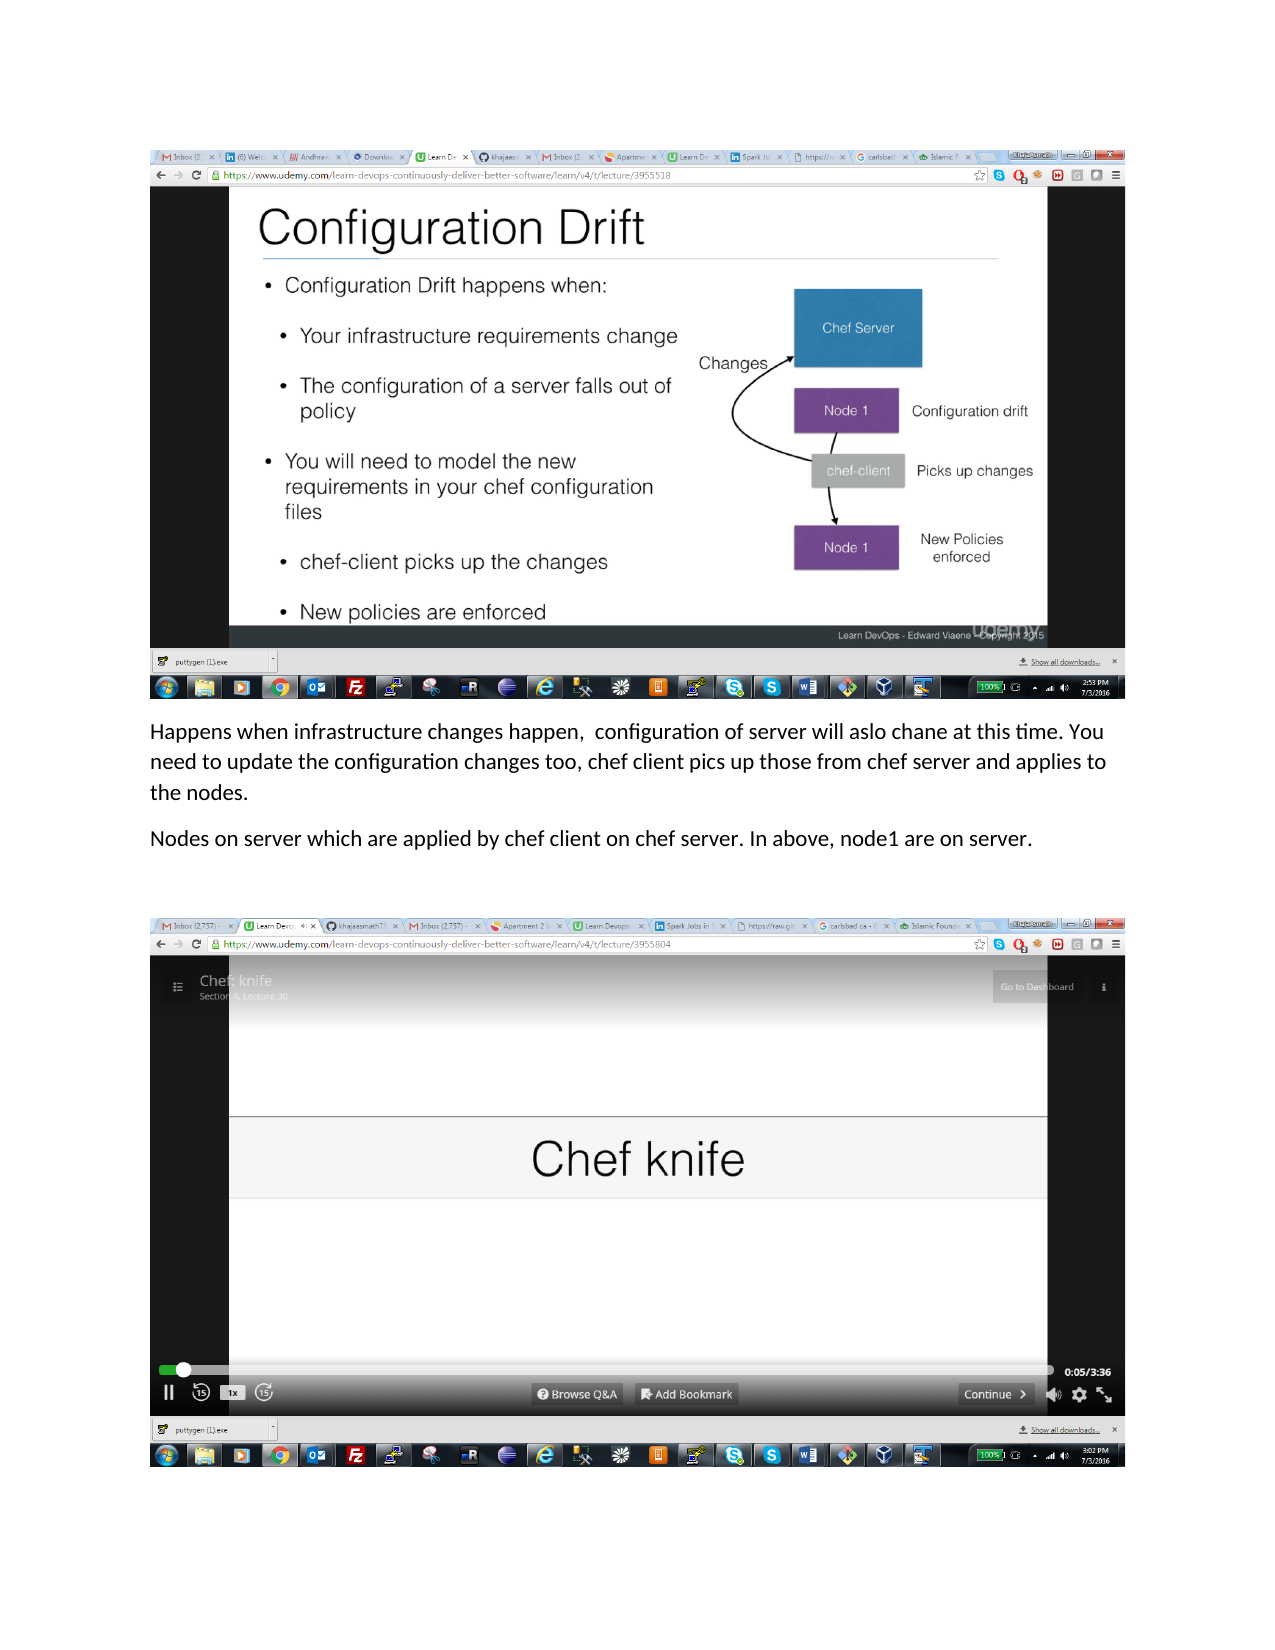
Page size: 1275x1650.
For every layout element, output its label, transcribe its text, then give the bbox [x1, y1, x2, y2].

text Happens when infrastructure changes happen, configuration of server will aslo chane at this time. You need to update the configuration changes too, chef client pics up those from chef server and applies to the nodes. [150, 717, 1125, 806]
picture [150, 918, 1125, 1467]
text Nodes on server which are applied by chef client on chef server. In above, node1 are on server. [150, 824, 1125, 853]
picture [150, 150, 1125, 699]
